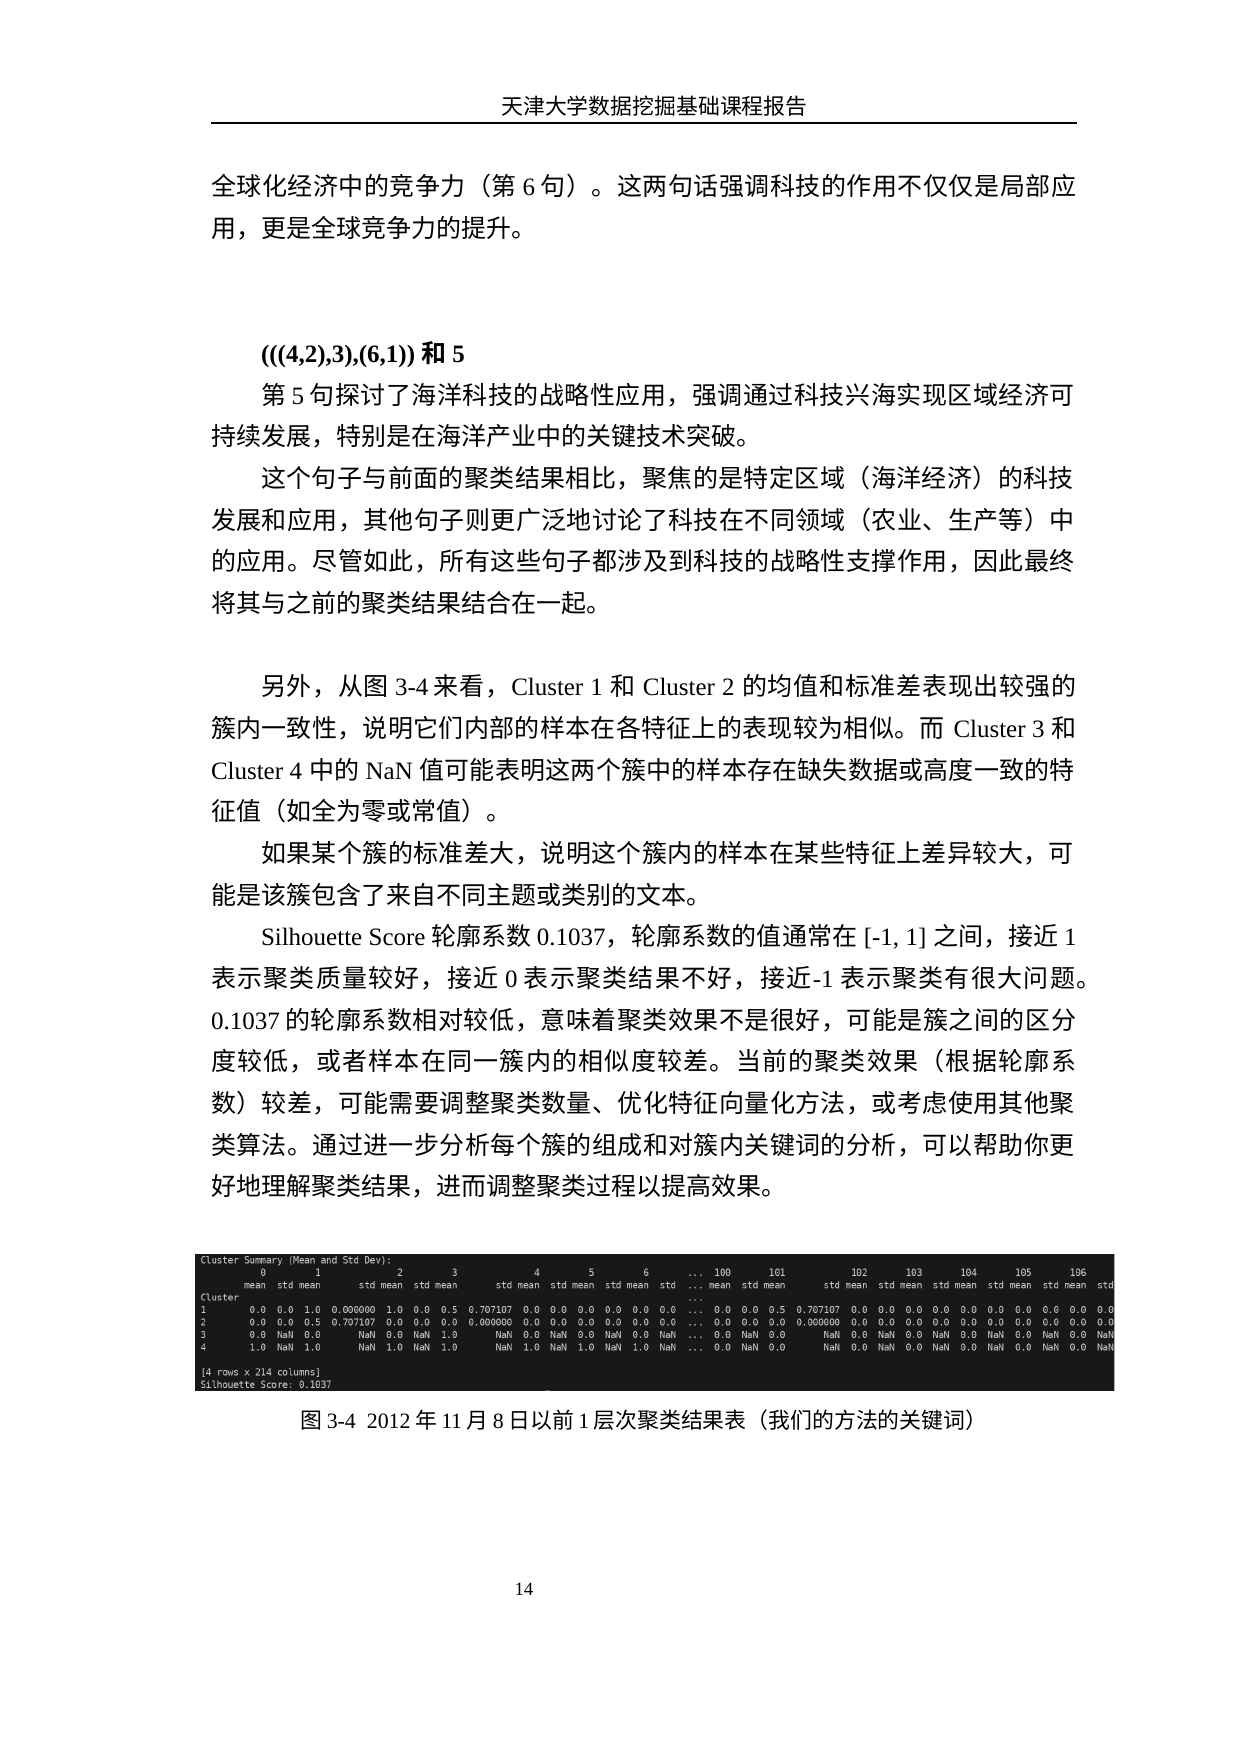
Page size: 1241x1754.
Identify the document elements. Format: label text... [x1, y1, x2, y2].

text 图3-4 2012年11月8日以前1层次聚类结果表（我们的方法的关键词） [211, 1391, 1077, 1435]
text 第5句探讨了海洋科技的战略性应用，强调通过科技兴海实现区域经济可持续发展，特别是在海洋产业中的关键技术突破。 [211, 371, 1077, 454]
text 这个句子与前面的聚类结果相比，聚焦的是特定区域（海洋经济）的科技发展和应用，其他句子则更广泛地讨论了科技在不同领域（农业、生产等）中的应用。尽管如此，所有这些句子都涉及到科技的战略性支撑作用，因此最终将其与之前的聚类结果结合在一起。 [211, 454, 1077, 621]
text Silhouette Score轮廓系数0.1037，轮廓系数的值通常在 [-1, 1] 之间，接近1表示聚类质量较好，接近0表示聚类结果不好，接近-1表示聚类有很大问题。0.1037的轮廓系数相对较低，意味着聚类效果不是很好，可能是簇之间的区分度较低，或者样本在同一簇内的相似度较差。当前的聚类效果（根据轮廓系数）较差，可能需要调整聚类数量、优化特征向量化方法，或考虑使用其他聚类算法。通过进一步分析每个簇的组成和对簇内关键词的分析，可以帮助你更好地理解聚类结果，进而调整聚类过程以提高效果。 [211, 912, 1077, 1204]
text (((4,2),3),(6,1)) 和 5 [211, 329, 1077, 371]
text 另外，从图3-4来看，Cluster 1 和 Cluster 2 的均值和标准差表现出较强的簇内一致性，说明它们内部的样本在各特征上的表现较为相似。而 Cluster 3 和 Cluster 4 中的 NaN 值可能表明这两个簇中的样本存在缺失数据或高度一致的特征值（如全为零或常值）。 [211, 662, 1077, 829]
picture [195, 1254, 1115, 1391]
text 如果某个簇的标准差大，说明这个簇内的样本在某些特征上差异较大，可能是该簇包含了来自不同主题或类别的文本。 [211, 829, 1077, 912]
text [211, 162, 1077, 246]
